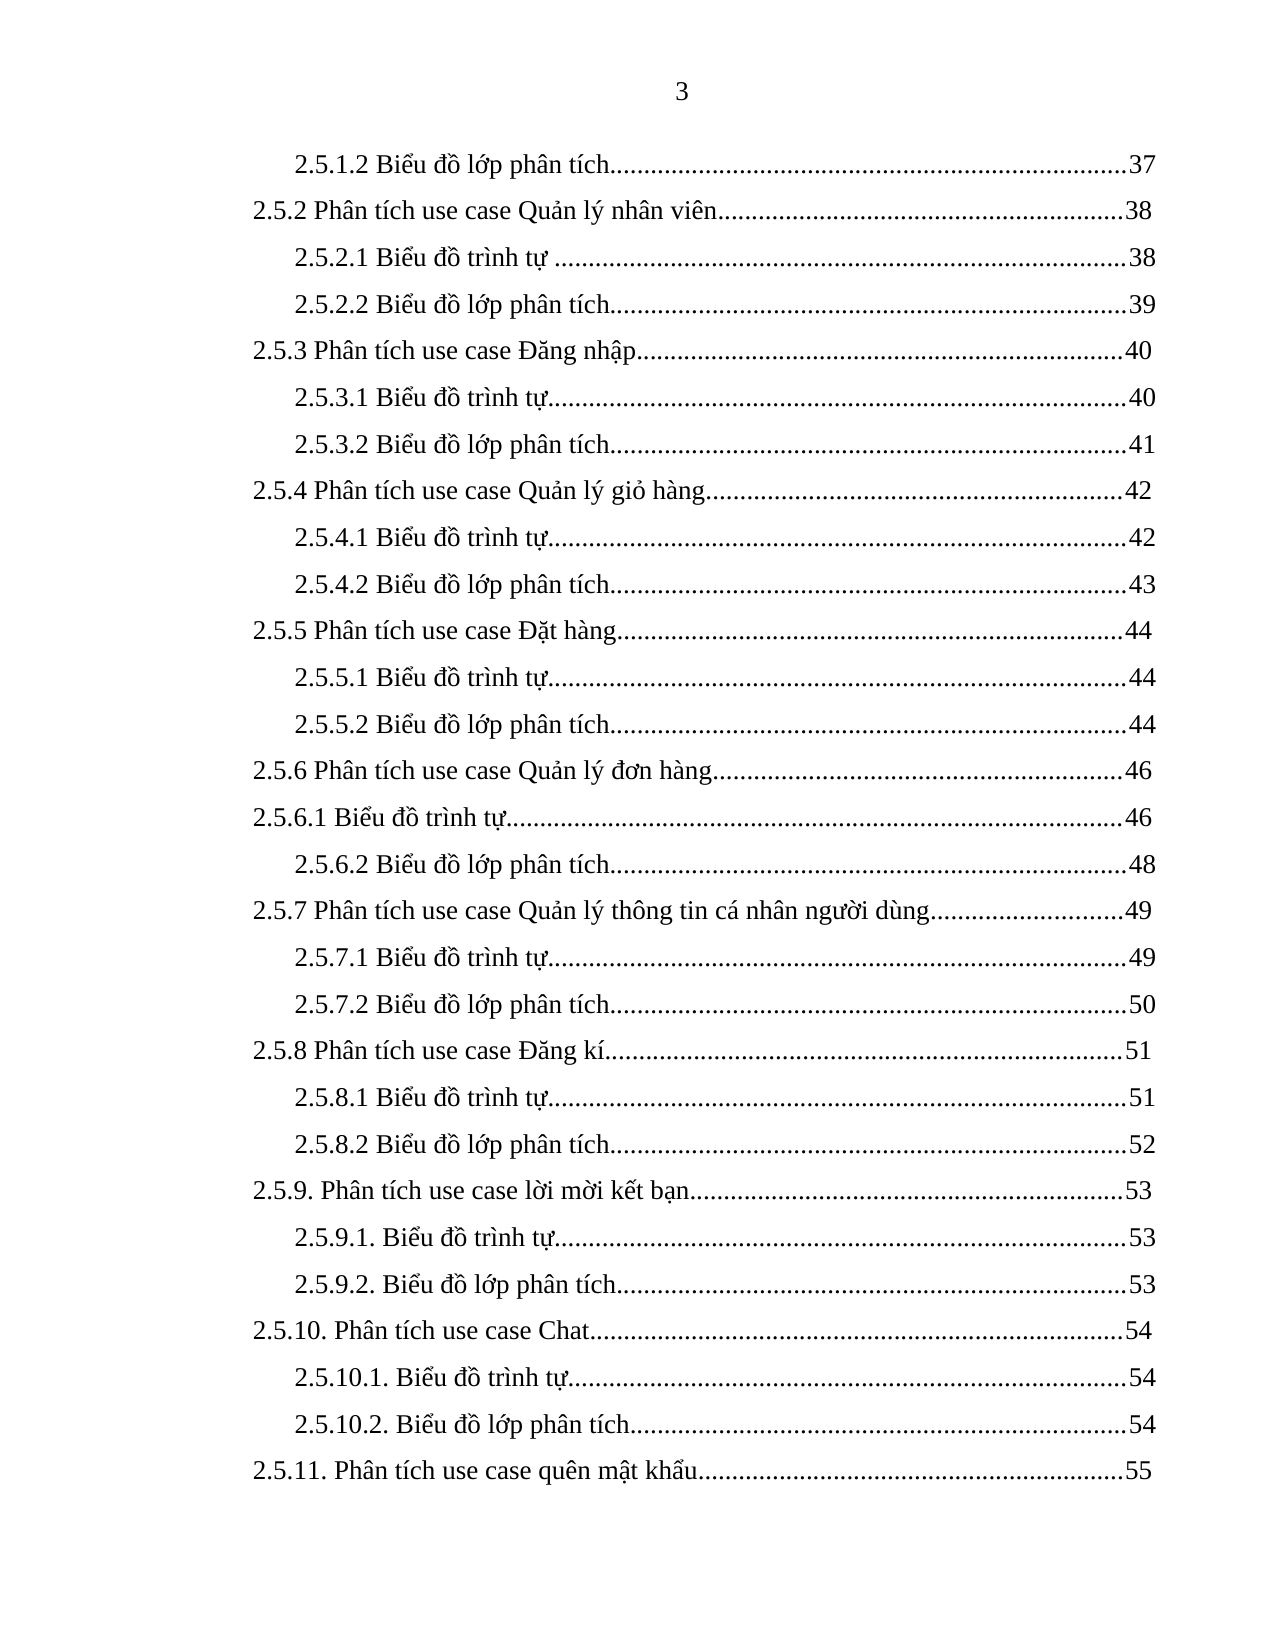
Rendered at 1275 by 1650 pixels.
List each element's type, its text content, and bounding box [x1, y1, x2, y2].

text 2.5.6.1 Biểu đồ trình tự 46 [253, 801, 1157, 832]
text 2.5.11. Phân tích use case quên mật khẩu 55 [253, 1454, 1157, 1486]
text 2.5.7 Phân tích use case Quản lý thông tin cá nhân người dùng 49 [253, 894, 1157, 926]
text 2.5.7.1 Biểu đồ trình tự 49 [294, 941, 1157, 972]
text 2.5.9.2. Biểu đồ lớp phân tích 53 [294, 1268, 1157, 1299]
text 2.5.8.2 Biểu đồ lớp phân tích 52 [294, 1128, 1157, 1159]
text 2.5.6 Phân tích use case Quản lý đơn hàng 46 [253, 754, 1157, 786]
text 2.5.2 Phân tích use case Quản lý nhân viên 38 [253, 194, 1157, 226]
text 2.5.6.2 Biểu đồ lớp phân tích 48 [294, 848, 1157, 879]
text 2.5.9.1. Biểu đồ trình tự 53 [294, 1221, 1157, 1252]
text 2.5.5 Phân tích use case Đặt hàng 44 [253, 614, 1157, 646]
text 2.5.5.1 Biểu đồ trình tự 44 [294, 661, 1157, 692]
text 2.5.9. Phân tích use case lời mời kết bạn 53 [253, 1174, 1157, 1206]
text 2.5.1.2 Biểu đồ lớp phân tích 37 [294, 148, 1157, 179]
text 2.5.2.1 Biểu đồ trình tự 38 [294, 241, 1157, 272]
text 2.5.3.2 Biểu đồ lớp phân tích 41 [294, 428, 1157, 459]
text 2.5.3 Phân tích use case Đăng nhập 40 [253, 334, 1157, 366]
text 2.5.8.1 Biểu đồ trình tự 51 [294, 1081, 1157, 1112]
text 2.5.4.1 Biểu đồ trình tự 42 [294, 521, 1157, 552]
text 2.5.10. Phân tích use case Chat 54 [253, 1314, 1157, 1346]
text 2.5.4 Phân tích use case Quản lý giỏ hàng 42 [253, 474, 1157, 506]
text 2.5.8 Phân tích use case Đăng kí 51 [253, 1034, 1157, 1066]
text 2.5.5.2 Biểu đồ lớp phân tích 44 [294, 708, 1157, 739]
text 2.5.10.1. Biểu đồ trình tự 54 [294, 1361, 1157, 1392]
text 2.5.3.1 Biểu đồ trình tự 40 [294, 381, 1157, 412]
text 2.5.7.2 Biểu đồ lớp phân tích 50 [294, 988, 1157, 1019]
text 2.5.4.2 Biểu đồ lớp phân tích 43 [294, 568, 1157, 599]
text 2.5.2.2 Biểu đồ lớp phân tích 39 [294, 288, 1157, 319]
text 2.5.10.2. Biểu đồ lớp phân tích 54 [294, 1408, 1157, 1439]
